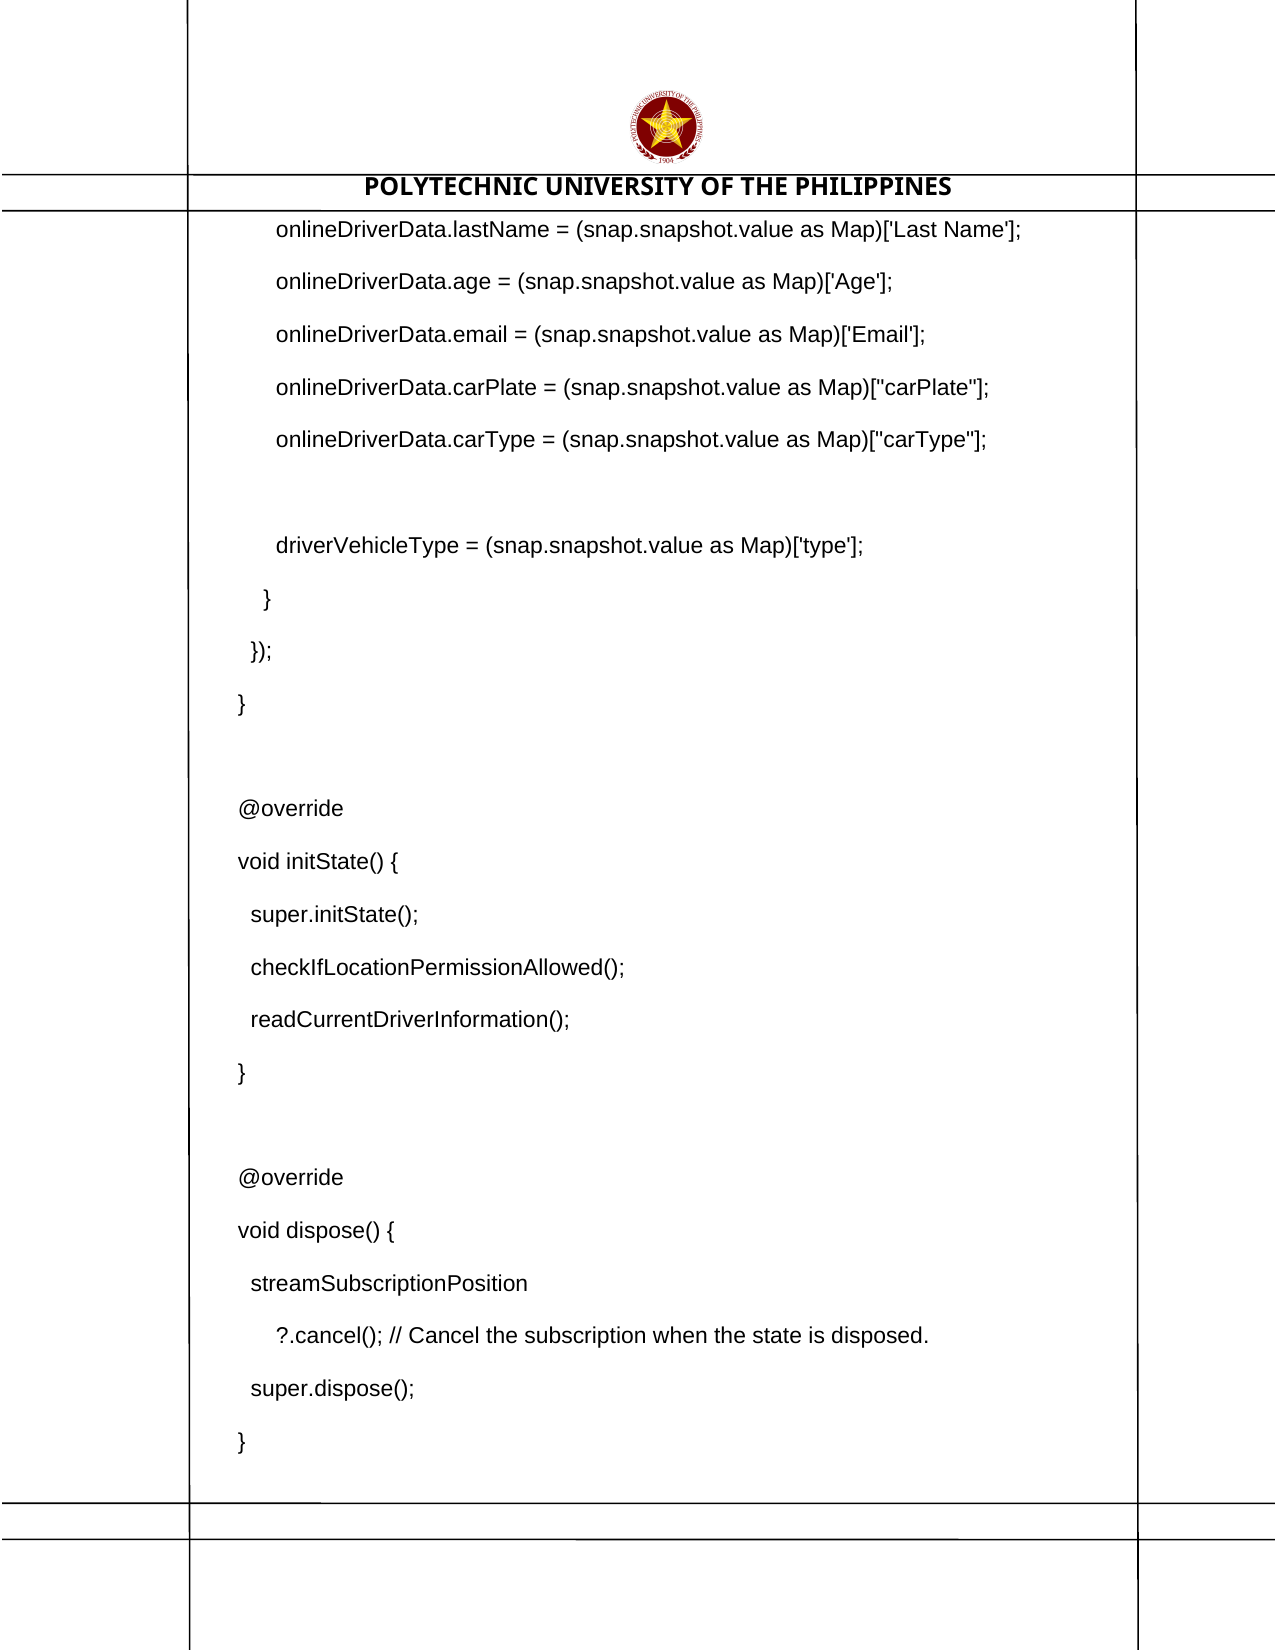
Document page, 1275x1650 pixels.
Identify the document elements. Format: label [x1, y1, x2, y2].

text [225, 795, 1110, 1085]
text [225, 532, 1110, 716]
picture [629, 90, 703, 164]
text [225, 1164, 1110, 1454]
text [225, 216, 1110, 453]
